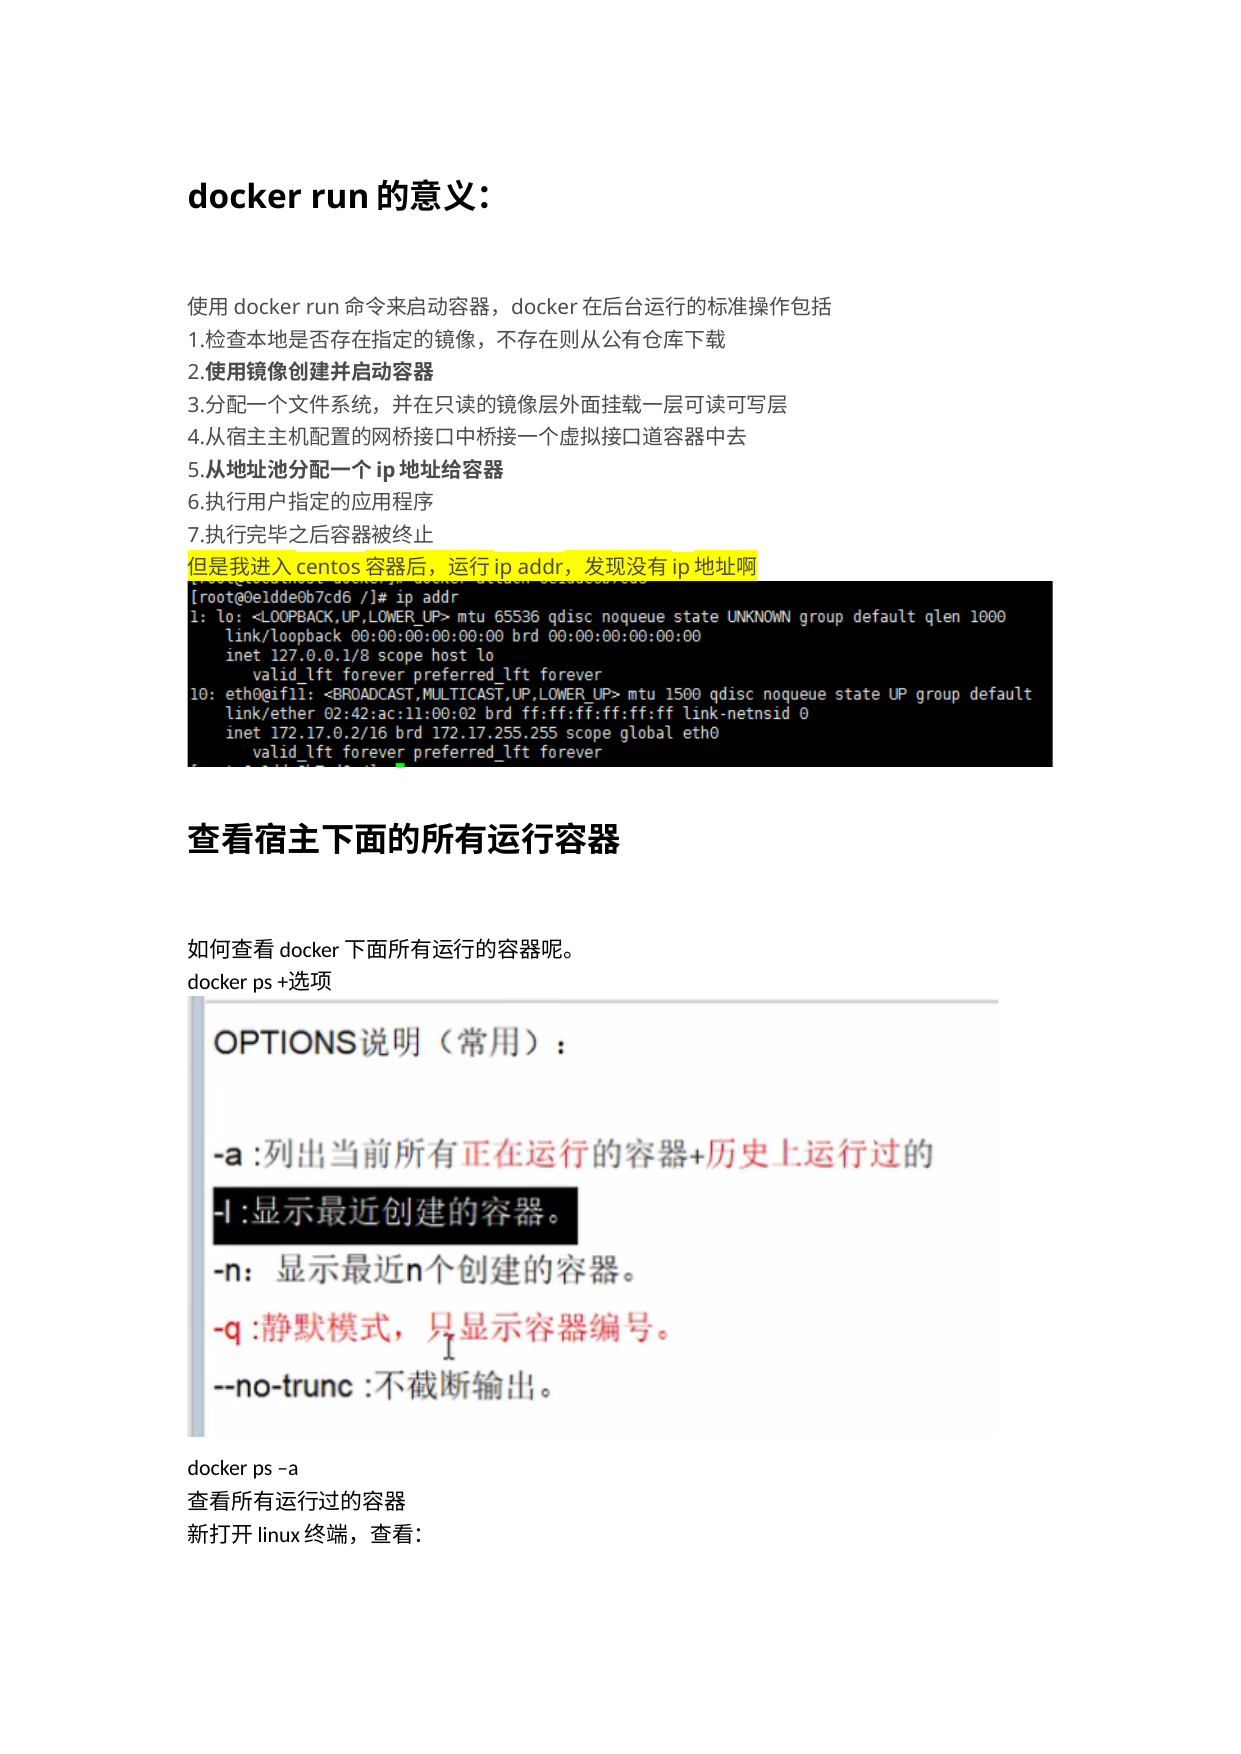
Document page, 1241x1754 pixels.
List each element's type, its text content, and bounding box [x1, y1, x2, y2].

text 但是我进入centos容器后，运行ip addr，发现没有ip地址啊 [187, 549, 1053, 581]
text docker ps +选项 [187, 964, 1053, 996]
subtitle 查看宿主下面的所有运行容器 [187, 804, 1053, 869]
picture [187, 996, 999, 1437]
text 如何查看docker 下面所有运行的容器呢。 [187, 931, 1053, 964]
text docker ps –a [187, 1451, 1053, 1484]
text 查看所有运行过的容器 [187, 1484, 1053, 1516]
subtitle docker run的意义： [187, 162, 1053, 227]
text 使用docker run命令来启动容器，docker在后台运行的标准操作包括 1.检查本地是否存在指定的镜像，不存在则从公有仓库下载 2.使用镜像创建并启动容器 3.分配一个文件系统，并在只读的镜像层外面挂载一层可读可写层 4.从宿主主机配置的网桥接口中桥接一个虚拟接口道容器中去 5.从地址池分配一个ip地址给容器 6.执行用户指定的应用程序 7.执行完毕之后容器被终止 [187, 289, 1053, 549]
text 新打开linux终端，查看： [187, 1516, 1053, 1549]
picture [187, 581, 1053, 767]
